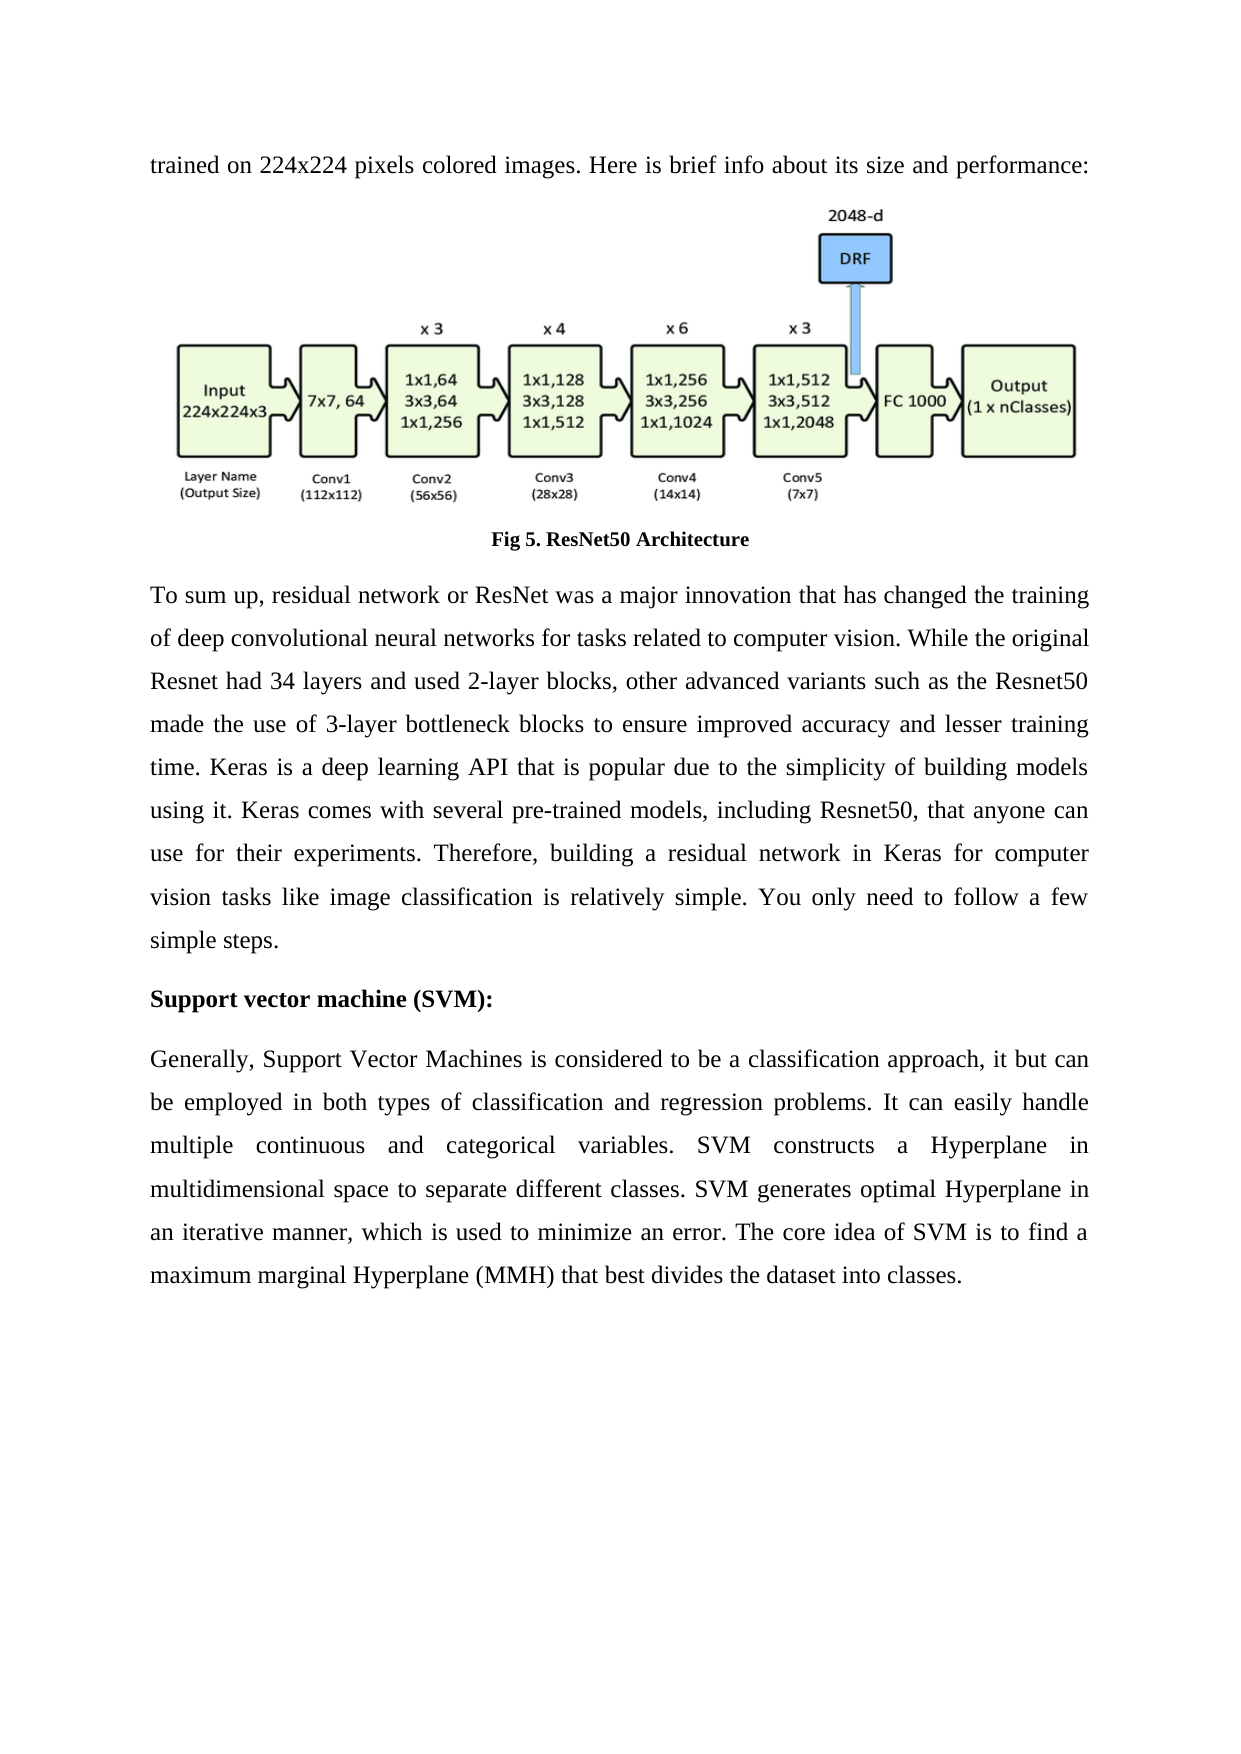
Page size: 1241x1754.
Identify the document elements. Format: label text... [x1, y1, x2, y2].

text Fig 5. ResNet50 Architecture [150, 527, 1090, 551]
text Generally, Support Vector Machines is considered to be a classification approach, it but can be employed in both types of classification and regression problems. It can easily handle multiple continuous and categorical variables. SVM constructs a Hyperplane in multidimensional space to separate different classes. SVM generates optimal Hyperplane in an iterative manner, which is used to minimize an error. The core idea of SVM is to find a maximum marginal Hyperplane (MMH) that best divides the dataset into classes. [150, 1044, 1090, 1289]
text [150, 150, 1090, 192]
text Support vector machine (SVM): [150, 984, 1090, 1013]
text To sum up, residual network or ResNet was a major innovation that has changed the training of deep convolutional neural networks for tasks related to computer vision. While the original Resnet had 34 layers and used 2-layer blocks, other advanced variants such as the Resnet50 made the use of 3-layer bottleneck blocks to ensure improved accuracy and lesser training time. Keras is a deep learning API that is popular due to the simplicity of building models using it. Keras comes with several pre-trained models, including Resnet50, that anyone can use for their experiments. Therefore, building a residual network in Keras for computer vision tasks like image classification is relatively simple. You only need to follow a few simple steps. [150, 580, 1090, 953]
picture [150, 192, 1091, 513]
